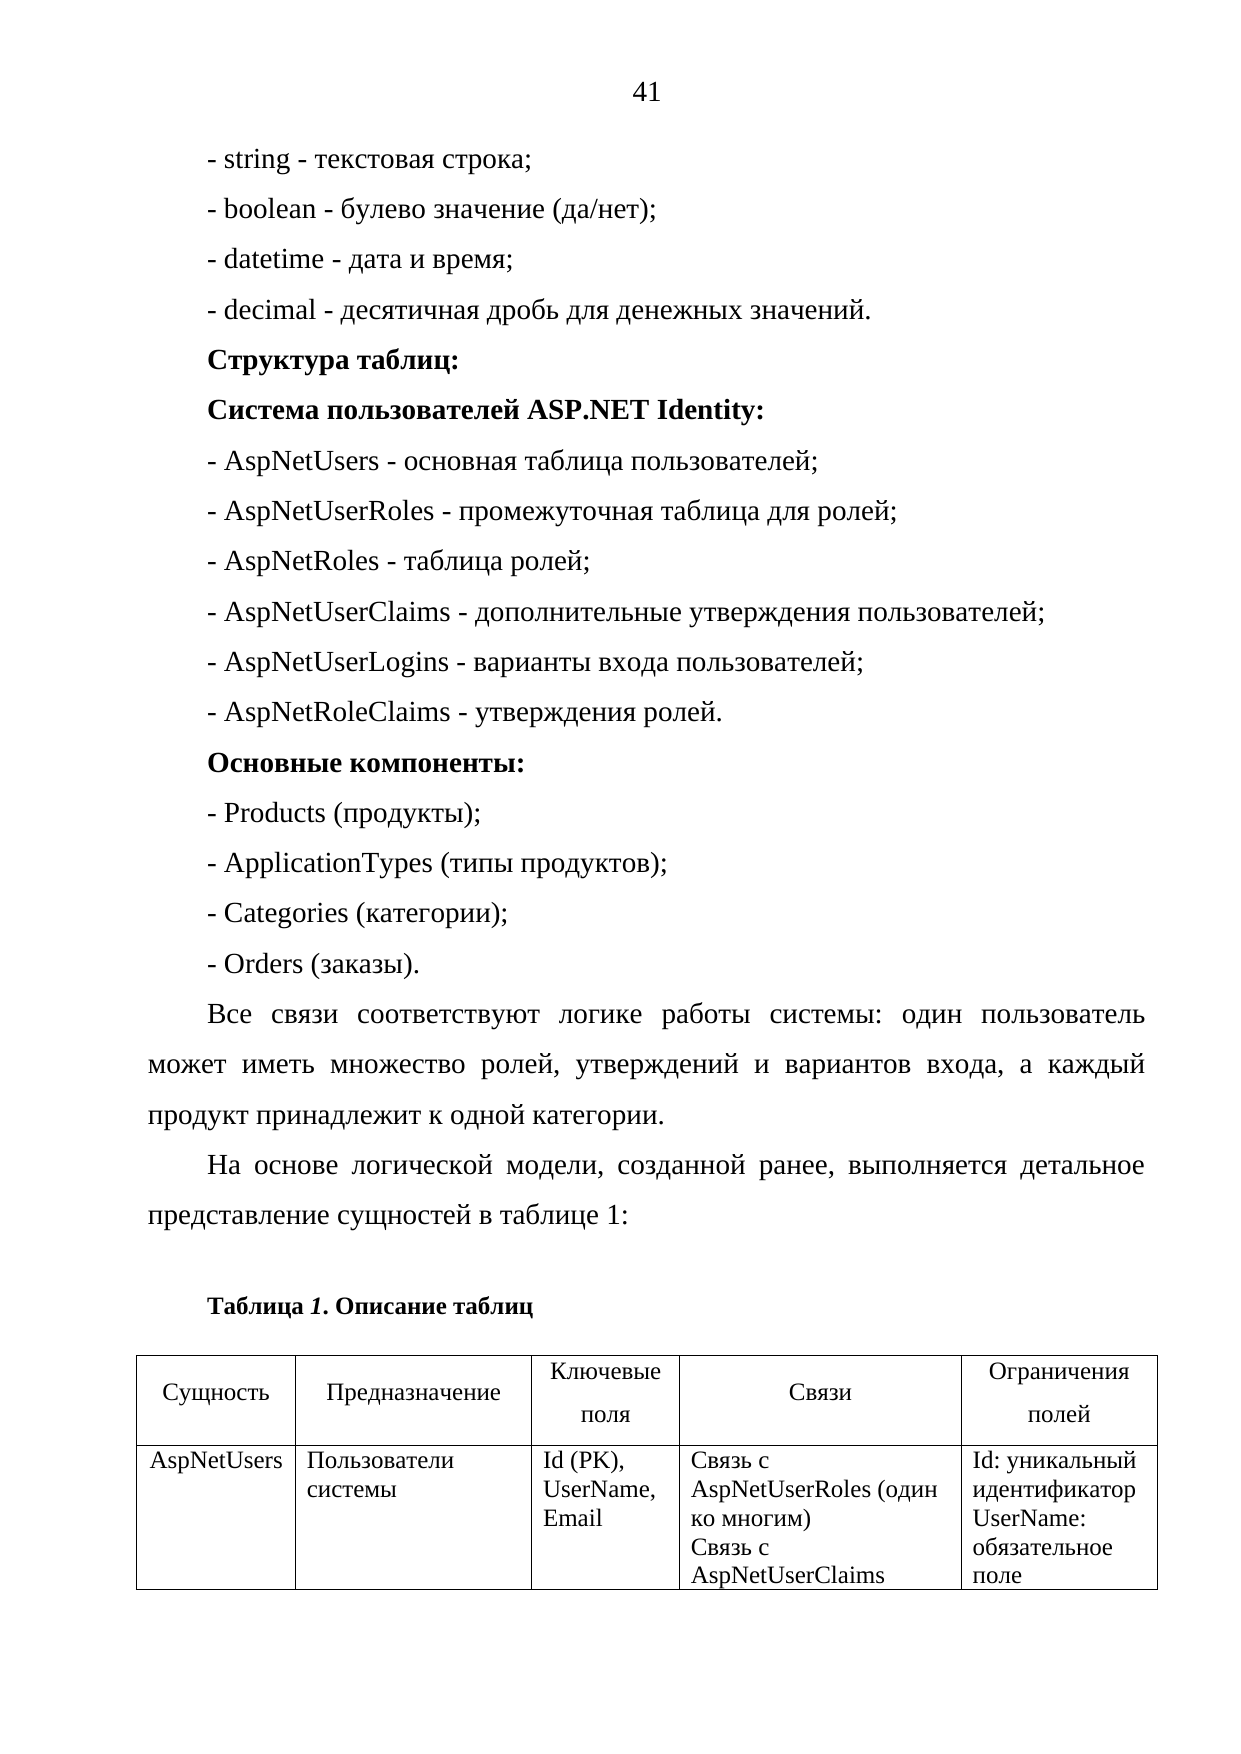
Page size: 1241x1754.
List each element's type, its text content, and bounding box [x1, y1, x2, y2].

text - AspNetUsers - основная таблица пользователей; [148, 443, 1146, 476]
text - AspNetUserClaims - дополнительные утверждения пользователей; [148, 594, 1146, 627]
text - decimal - десятичная дробь для денежных значений. [148, 292, 1146, 325]
text - AspNetRoles - таблица ролей; [148, 543, 1146, 577]
table_header Связи [680, 1356, 961, 1444]
text Все связи соответствуют логике работы системы: один пользователь может иметь множество ролей, утверждений и вариантов входа, а каждый продукт принадлежит к одной категории. [148, 996, 1146, 1130]
text На основе логической модели, созданной ранее, выполняется детальное представление сущностей в таблице 1: [148, 1147, 1146, 1231]
list - Products (продукты); [148, 795, 1146, 828]
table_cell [680, 1446, 961, 1589]
text Таблица 1. Описание таблиц [148, 1291, 1146, 1320]
list - Categories (категории); [148, 896, 1146, 929]
table_header Сущность [137, 1356, 295, 1444]
list - Orders (заказы). [148, 946, 1146, 979]
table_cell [962, 1446, 1157, 1589]
text - AspNetUserRoles - промежуточная таблица для ролей; [148, 493, 1146, 527]
list - ApplicationTypes (типы продуктов); [148, 845, 1146, 879]
table_header Предназначение [296, 1356, 531, 1444]
text Структура таблиц: [148, 342, 1146, 376]
text - AspNetUserLogins - варианты входа пользователей; [148, 644, 1146, 678]
text - AspNetRoleClaims - утверждения ролей. [148, 694, 1146, 728]
table_header Ограничения полей [962, 1356, 1157, 1444]
table_header Ключевые поля [532, 1356, 679, 1444]
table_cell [532, 1446, 679, 1589]
text - string - текстовая строка; [148, 141, 1146, 174]
text Система пользователей ASP.NET Identity: [148, 392, 1146, 426]
text Основные компоненты: [148, 745, 1146, 778]
text - boolean - булево значение (да/нет); [148, 191, 1146, 225]
table_cell AspNetUsers [137, 1446, 295, 1589]
text - datetime - дата и время; [148, 242, 1146, 275]
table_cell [296, 1446, 531, 1589]
